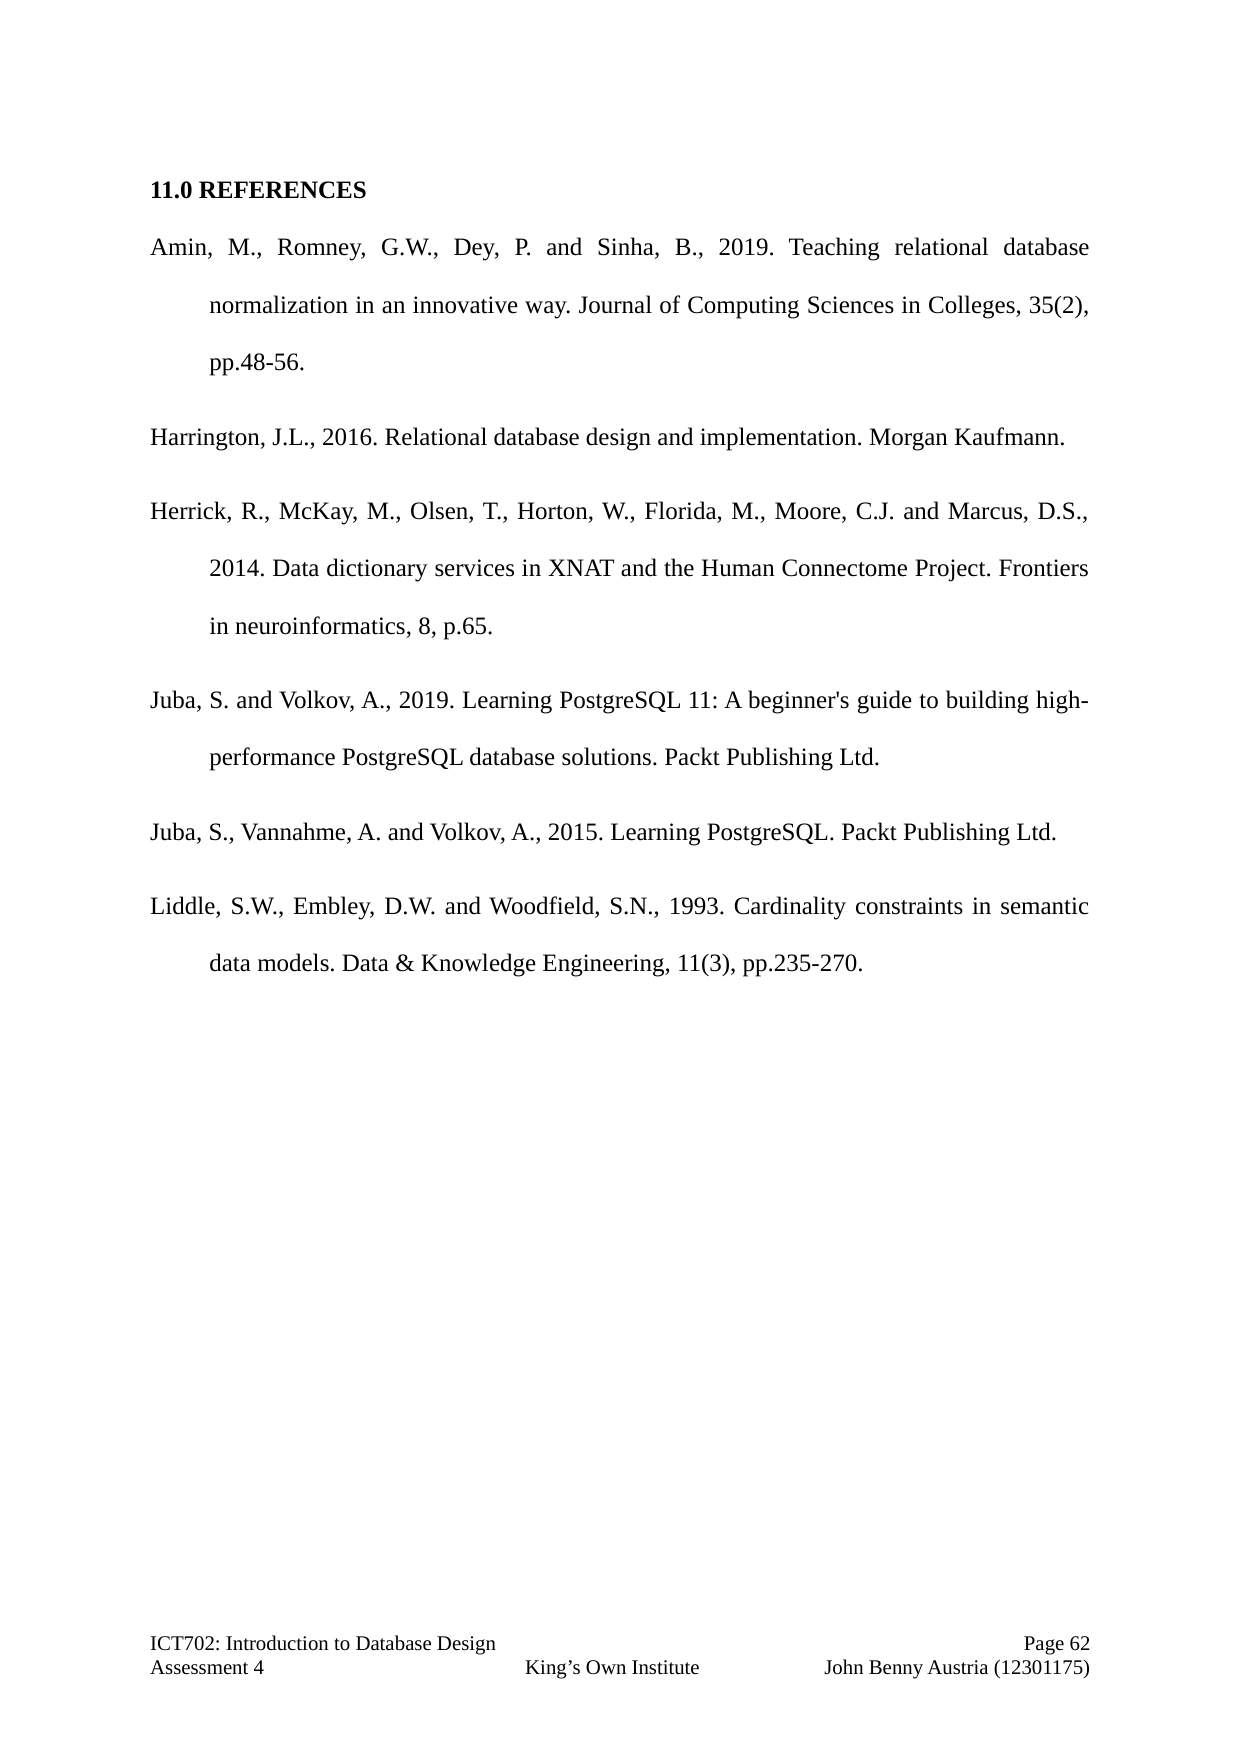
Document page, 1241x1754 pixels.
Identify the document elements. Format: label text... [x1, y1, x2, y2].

text Liddle, S.W., Embley, D.W. and Woodfield, S.N., 1993. Cardinality constraints in semantic data models. Data & Knowledge Engineering, 11(3), pp.235-270. [150, 891, 1090, 977]
text Amin, M., Romney, G.W., Dey, P. and Sinha, B., 2019. Teaching relational database normalization in an innovative way. Journal of Computing Sciences in Colleges, 35(2), pp.48-56. [150, 232, 1090, 376]
text Harrington, J.L., 2016. Relational database design and implementation. Morgan Kaufmann. [150, 422, 1090, 450]
text Herrick, R., McKay, M., Olsen, T., Horton, W., Florida, M., Moore, C.J. and Marcus, D.S., 2014. Data dictionary services in XNAT and the Human Connectome Project. Frontiers in neuroinformatics, 8, p.65. [150, 496, 1090, 639]
text Juba, S. and Volkov, A., 2019. Learning PostgreSQL 11: A beginner's guide to building high-performance PostgreSQL database solutions. Packt Publishing Ltd. [150, 685, 1090, 771]
subtitle 11.0 REFERENCES [150, 175, 1090, 204]
text Juba, S., Vannahme, A. and Volkov, A., 2015. Learning PostgreSQL. Packt Publishing Ltd. [150, 817, 1090, 845]
